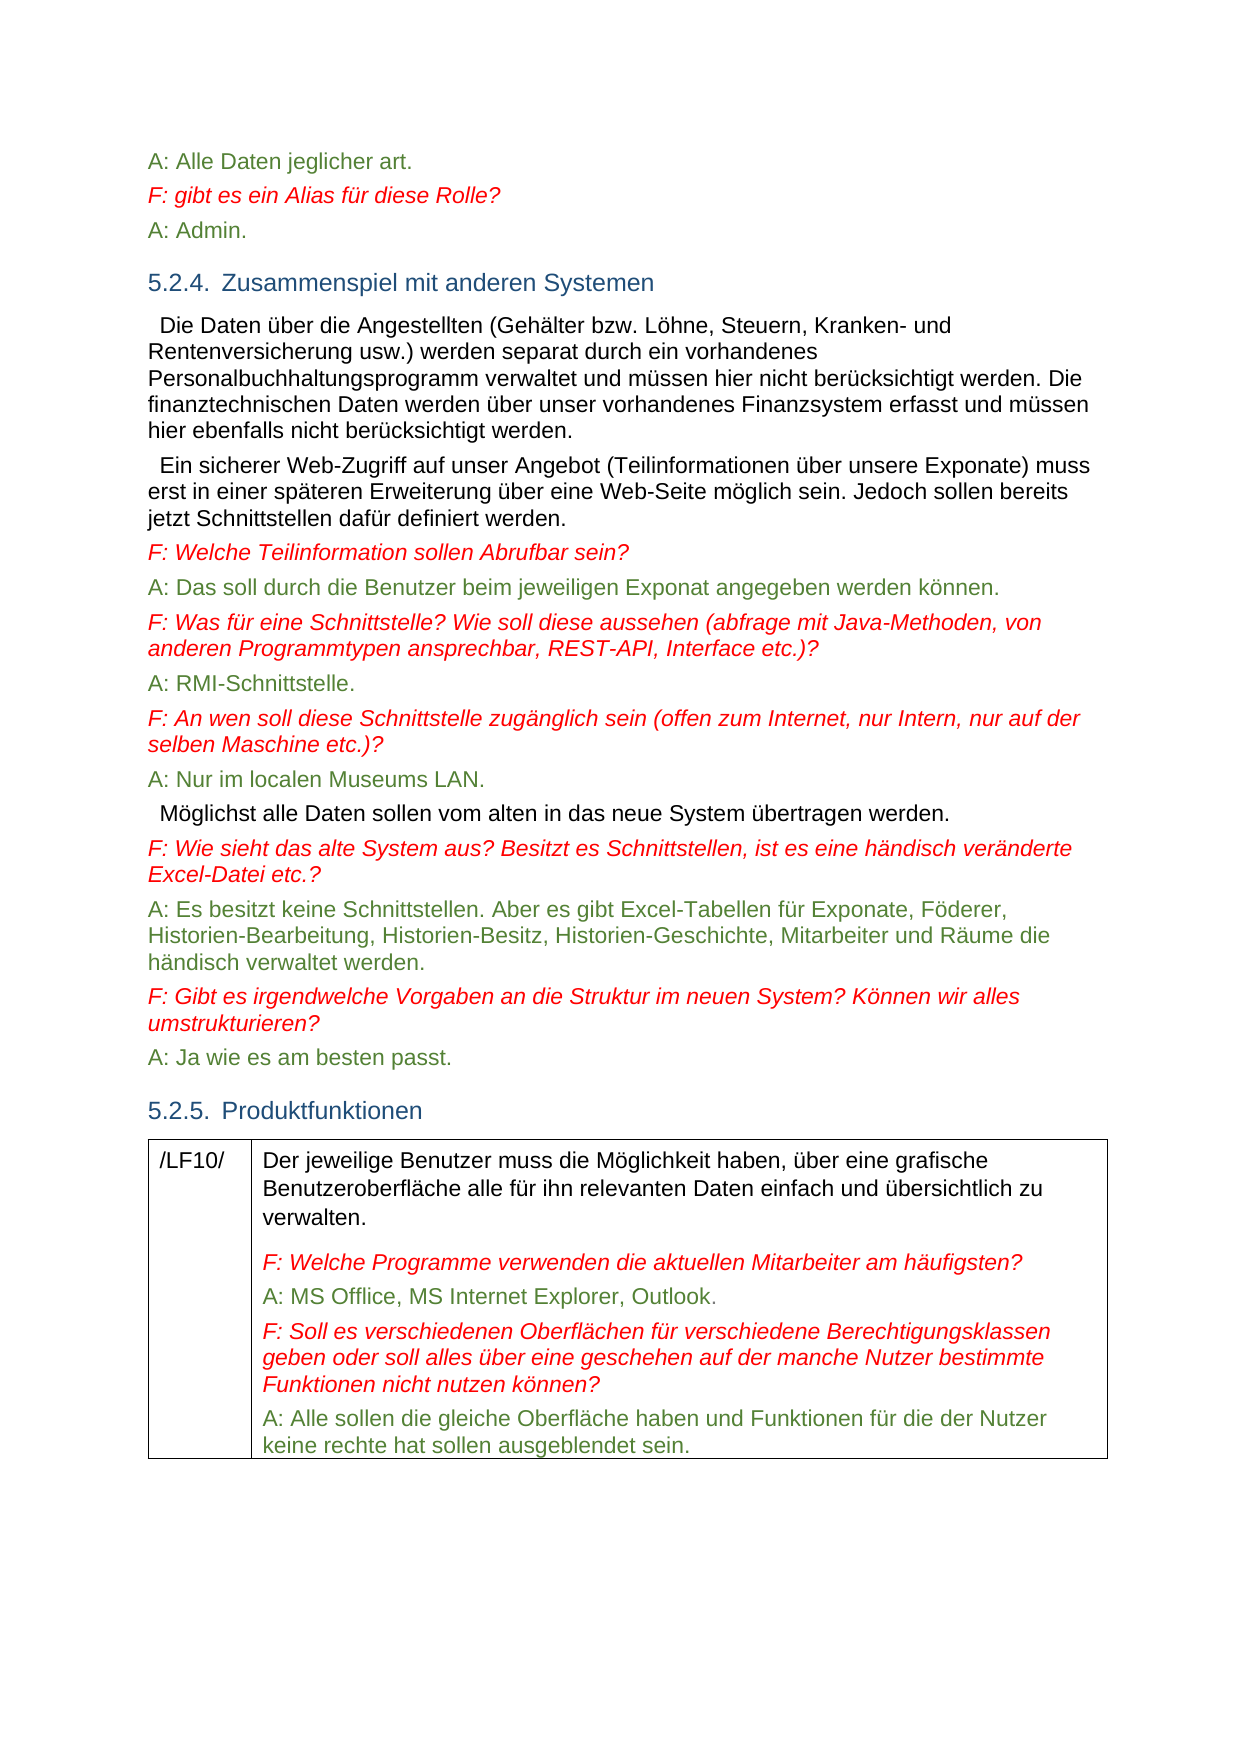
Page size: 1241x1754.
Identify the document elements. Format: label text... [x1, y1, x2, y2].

text F: Was für eine Schnittstelle? Wie soll diese aussehen (abfrage mit Java-Methoden, von anderen Programmtypen ansprechbar, REST-API, Interface etc.)? [148, 609, 1093, 661]
text A: Das soll durch die Benutzer beim jeweiligen Exponat angegeben werden können. [148, 574, 1093, 600]
text F: Wie sieht das alte System aus? Besitzt es Schnittstellen, ist es eine händisch veränderte Excel-Datei etc.? [148, 835, 1093, 888]
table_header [252, 1140, 1107, 1458]
table_header /LF10/ [149, 1140, 251, 1458]
text Möglichst alle Daten sollen vom alten in das neue System übertragen werden. [148, 800, 1093, 827]
text Ein sicherer Web-Zugriff auf unser Angebot (Teilinformationen über unsere Exponate) muss erst in einer späteren Erweiterung über eine Web-Seite möglich sein. Jedoch sollen bereits jetzt Schnittstellen dafür definiert werden. [148, 452, 1093, 531]
text F: gibt es ein Alias für diese Rolle? [148, 182, 1093, 209]
text A: Alle Daten jeglicher art. [148, 148, 1093, 174]
text A: RMI-Schnittstelle. [148, 670, 1093, 696]
text A: Ja wie es am besten passt. [148, 1044, 1093, 1071]
text A: Admin. [148, 217, 1093, 243]
text F: Welche Teilinformation sollen Abrufbar sein? [148, 539, 1093, 566]
text F: Gibt es irgendwelche Vorgaben an die Struktur im neuen System? Können wir alles umstrukturieren? [148, 983, 1093, 1036]
text Die Daten über die Angestellten (Gehälter bzw. Löhne, Steuern, Kranken- und Rentenversicherung usw.) werden separat durch ein vorhandenes Personalbuchhaltungsprogramm verwaltet und müssen hier nicht berücksichtigt werden. Die finanztechnischen Daten werden über unser vorhandenes Finanzsystem erfasst und müssen hier ebenfalls nicht berücksichtigt werden. [148, 312, 1093, 444]
text F: An wen soll diese Schnittstelle zugänglich sein (offen zum Internet, nur Intern, nur auf der selben Maschine etc.)? [148, 704, 1093, 757]
subtitle Produktfunktionen [148, 1096, 1093, 1124]
text A: Es besitzt keine Schnittstellen. Aber es gibt Excel-Tabellen für Exponate, Föderer, Historien-Bearbeitung, Historien-Besitz, Historien-Geschichte, Mitarbeiter und Räume die händisch verwaltet werden. [148, 896, 1093, 975]
text A: Nur im localen Museums LAN. [148, 766, 1093, 792]
subtitle Zusammenspiel mit anderen Systemen [148, 268, 1093, 297]
